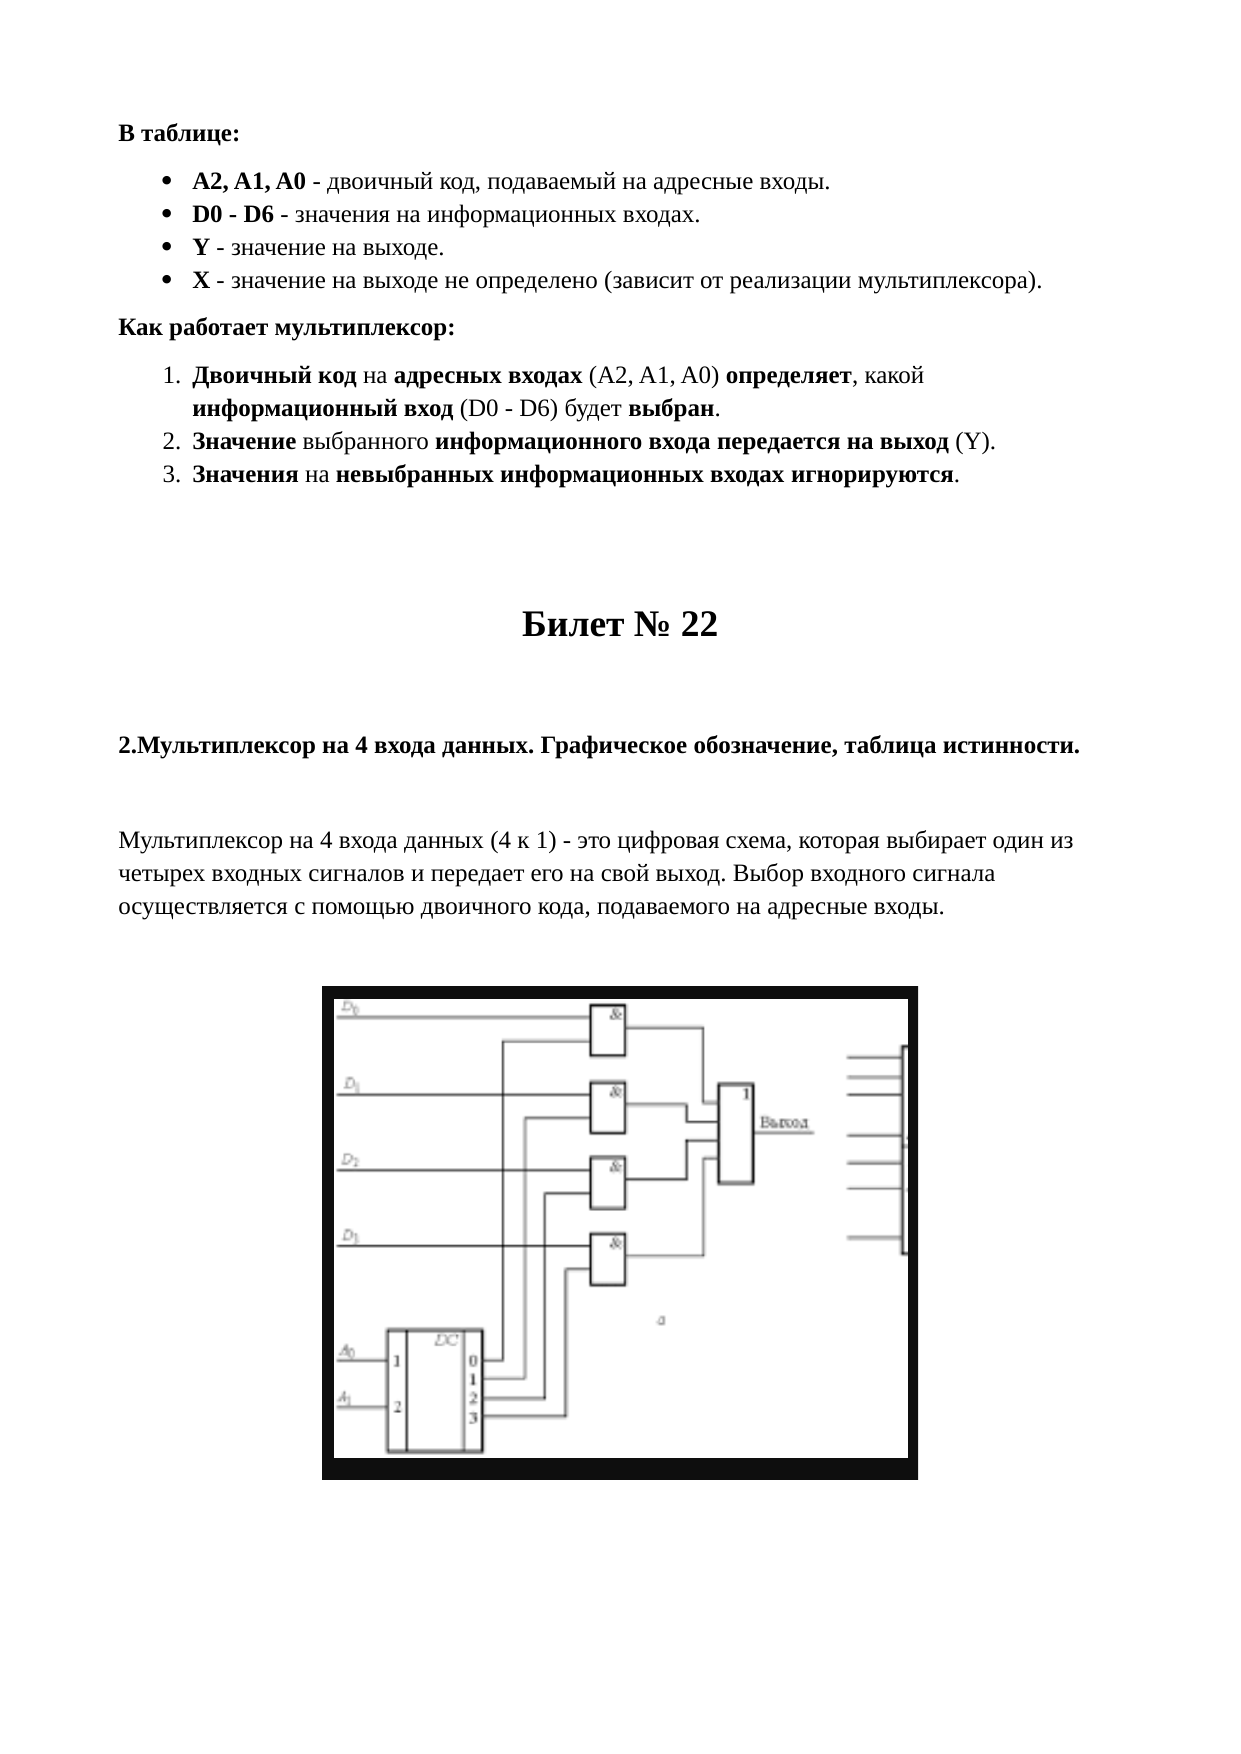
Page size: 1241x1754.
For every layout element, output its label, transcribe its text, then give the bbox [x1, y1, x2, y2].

text В таблице: [118, 118, 1122, 147]
list D0 - D6 - значения на информационных входах. [162, 199, 1122, 227]
text Мультиплексор на 4 входа данных (4 к 1) - это цифровая схема, которая выбирает один из четырех входных сигналов и передает его на свой выход. Выбор входного сигнала осуществляется с помощью двоичного кода, подаваемого на адресные входы. [118, 825, 1122, 920]
list X - значение на выходе не определено (зависит от реализации мультиплексора). [162, 265, 1122, 293]
list Двоичный код на адресных входах (A2, A1, A0) определяет, какой информационный вход (D0 - D6) будет выбран. [162, 360, 1122, 422]
text 2.Мультиплексор на 4 входа данных. Графическое обозначение, таблица истинности. [118, 730, 1122, 759]
list A2, A1, A0 - двоичный код, подаваемый на адресные входы. [162, 166, 1122, 194]
list Значения на невыбранных информационных входах игнорируются. [162, 459, 1122, 488]
text Билет № 22 [118, 602, 1122, 645]
list Значение выбранного информационного входа передается на выход (Y). [162, 426, 1122, 455]
picture [322, 986, 919, 1480]
text Как работает мультиплексор: [118, 312, 1122, 341]
list Y - значение на выходе. [162, 232, 1122, 261]
